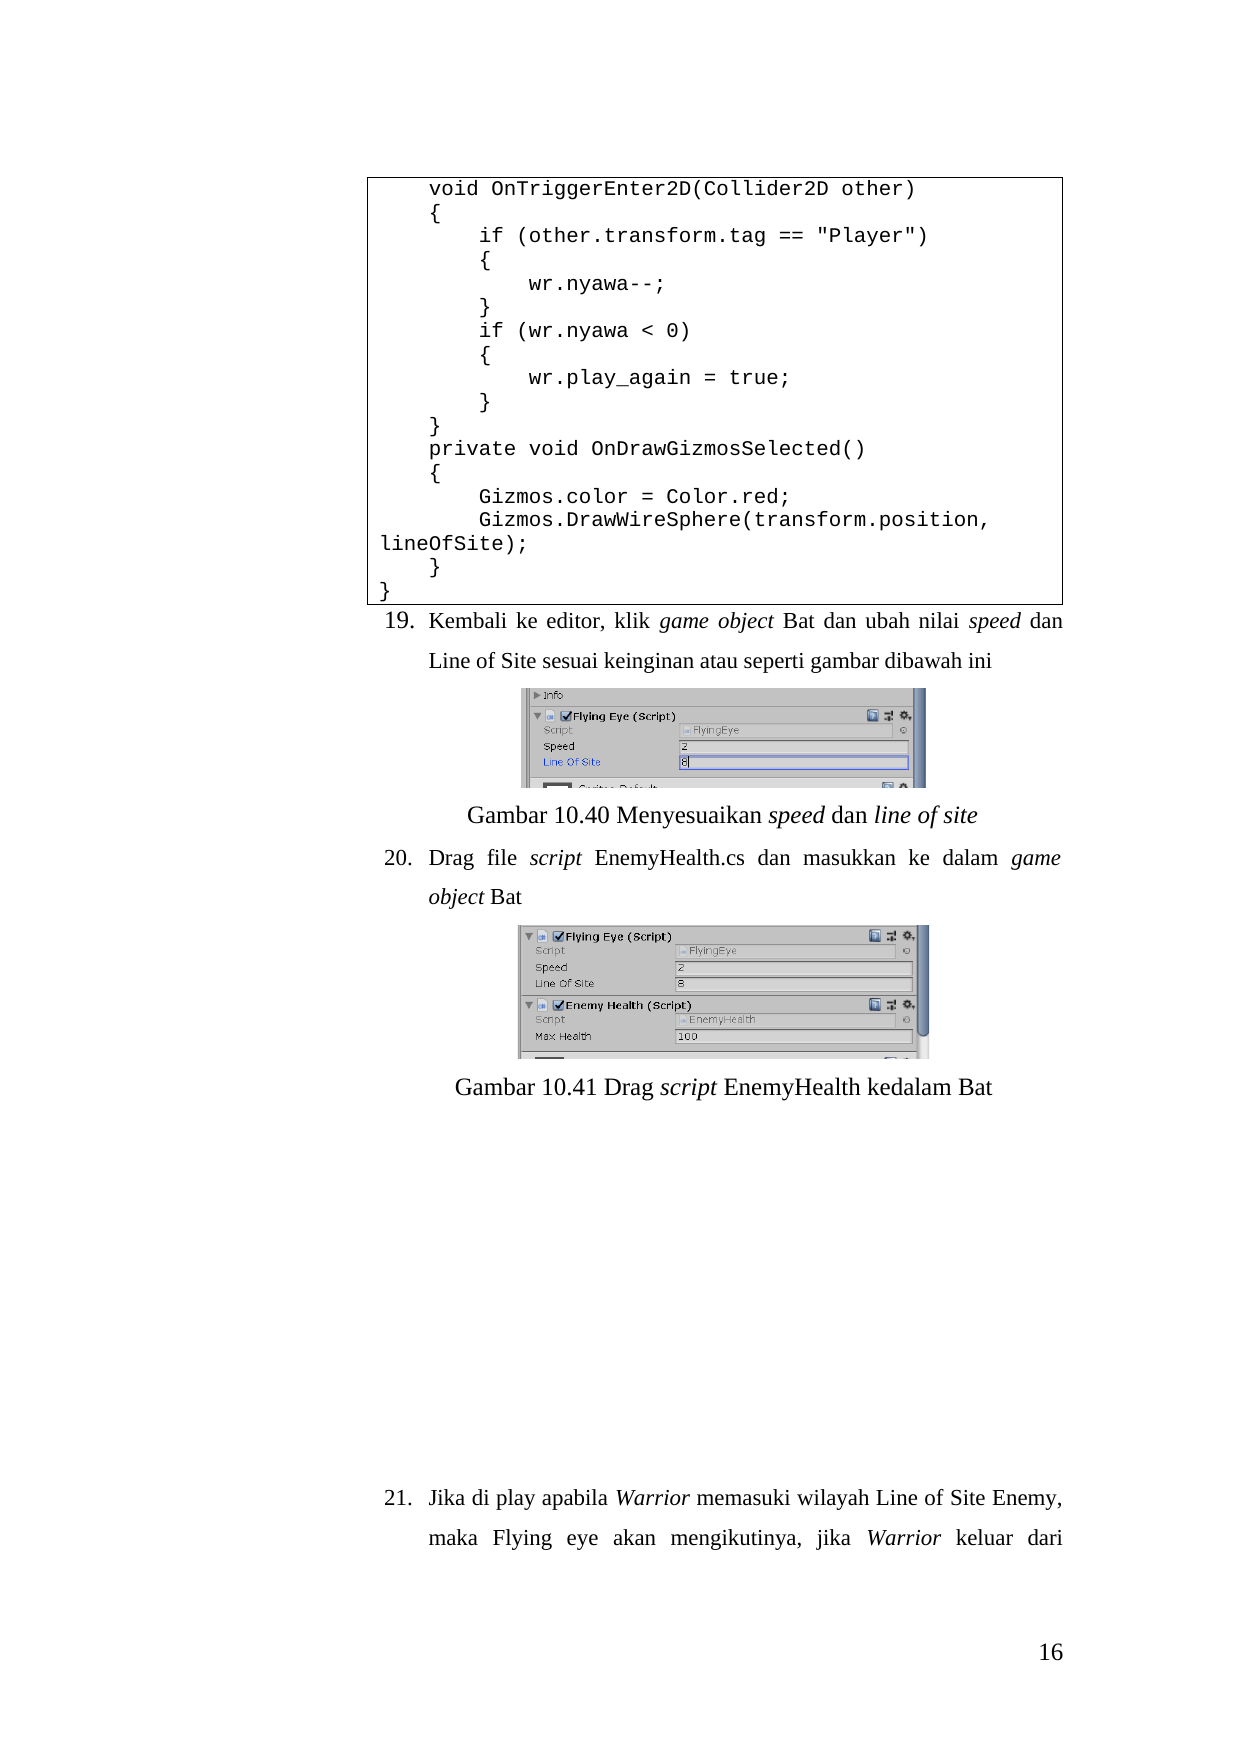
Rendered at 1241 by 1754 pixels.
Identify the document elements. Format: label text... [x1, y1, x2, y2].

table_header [368, 178, 1062, 604]
picture [517, 925, 930, 1059]
picture [521, 688, 926, 788]
list Kembali ke editor, klik game object Bat dan ubah nilai speed dan Line of Site sesuai keinginan atau seperti gambar dibawah ini [384, 605, 1063, 673]
subtitle Menyesuaikan speed dan line of site [384, 801, 1063, 829]
subtitle Drag script EnemyHealth kedalam Bat [384, 1072, 1063, 1101]
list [384, 1484, 1063, 1550]
list Drag file script EnemyHealth.cs dan masukkan ke dalam game object Bat [384, 844, 1063, 909]
